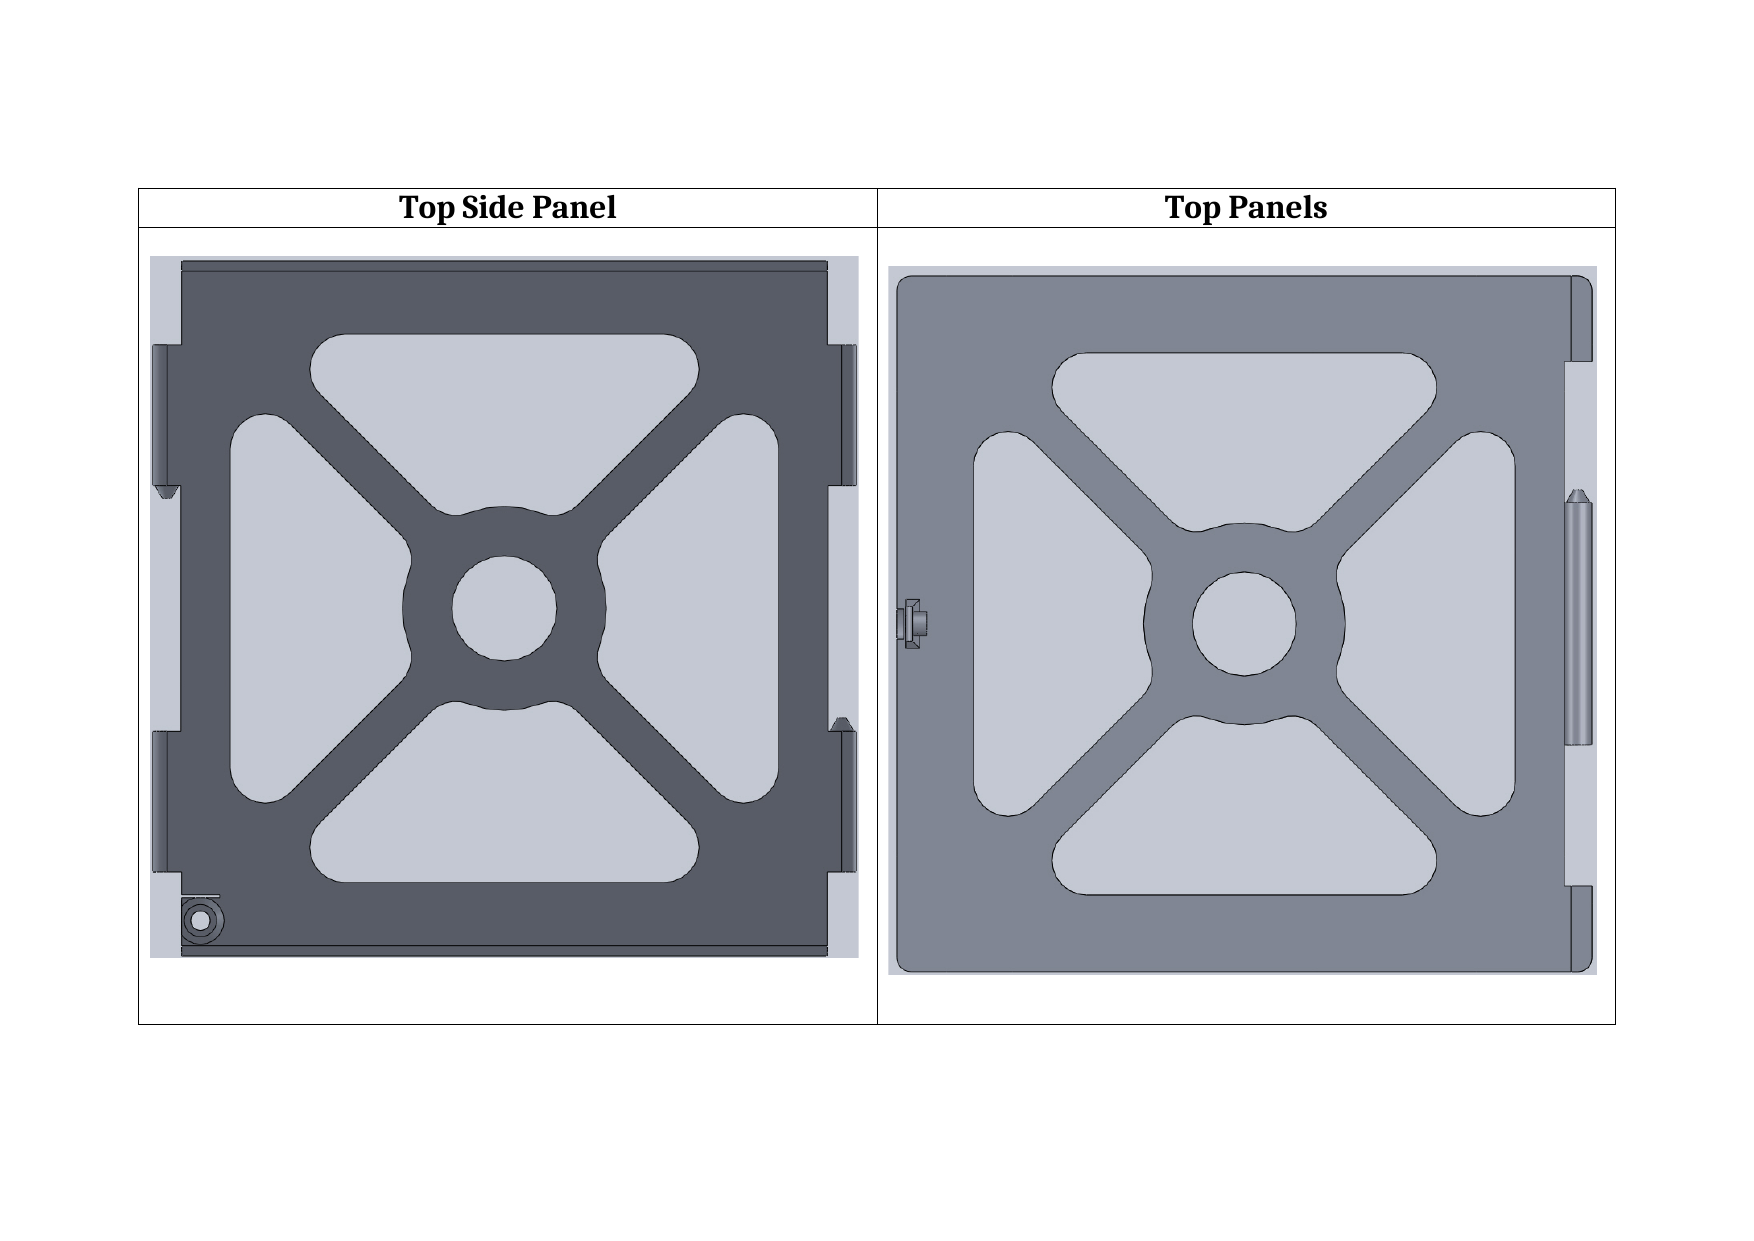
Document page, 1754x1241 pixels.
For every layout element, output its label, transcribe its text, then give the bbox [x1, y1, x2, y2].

table_cell Top Panels [878, 189, 1615, 227]
table_cell [878, 228, 1615, 1023]
table_cell Top Side Panel [139, 189, 877, 227]
picture [150, 256, 859, 958]
picture [888, 266, 1597, 975]
table_cell [139, 228, 877, 1023]
